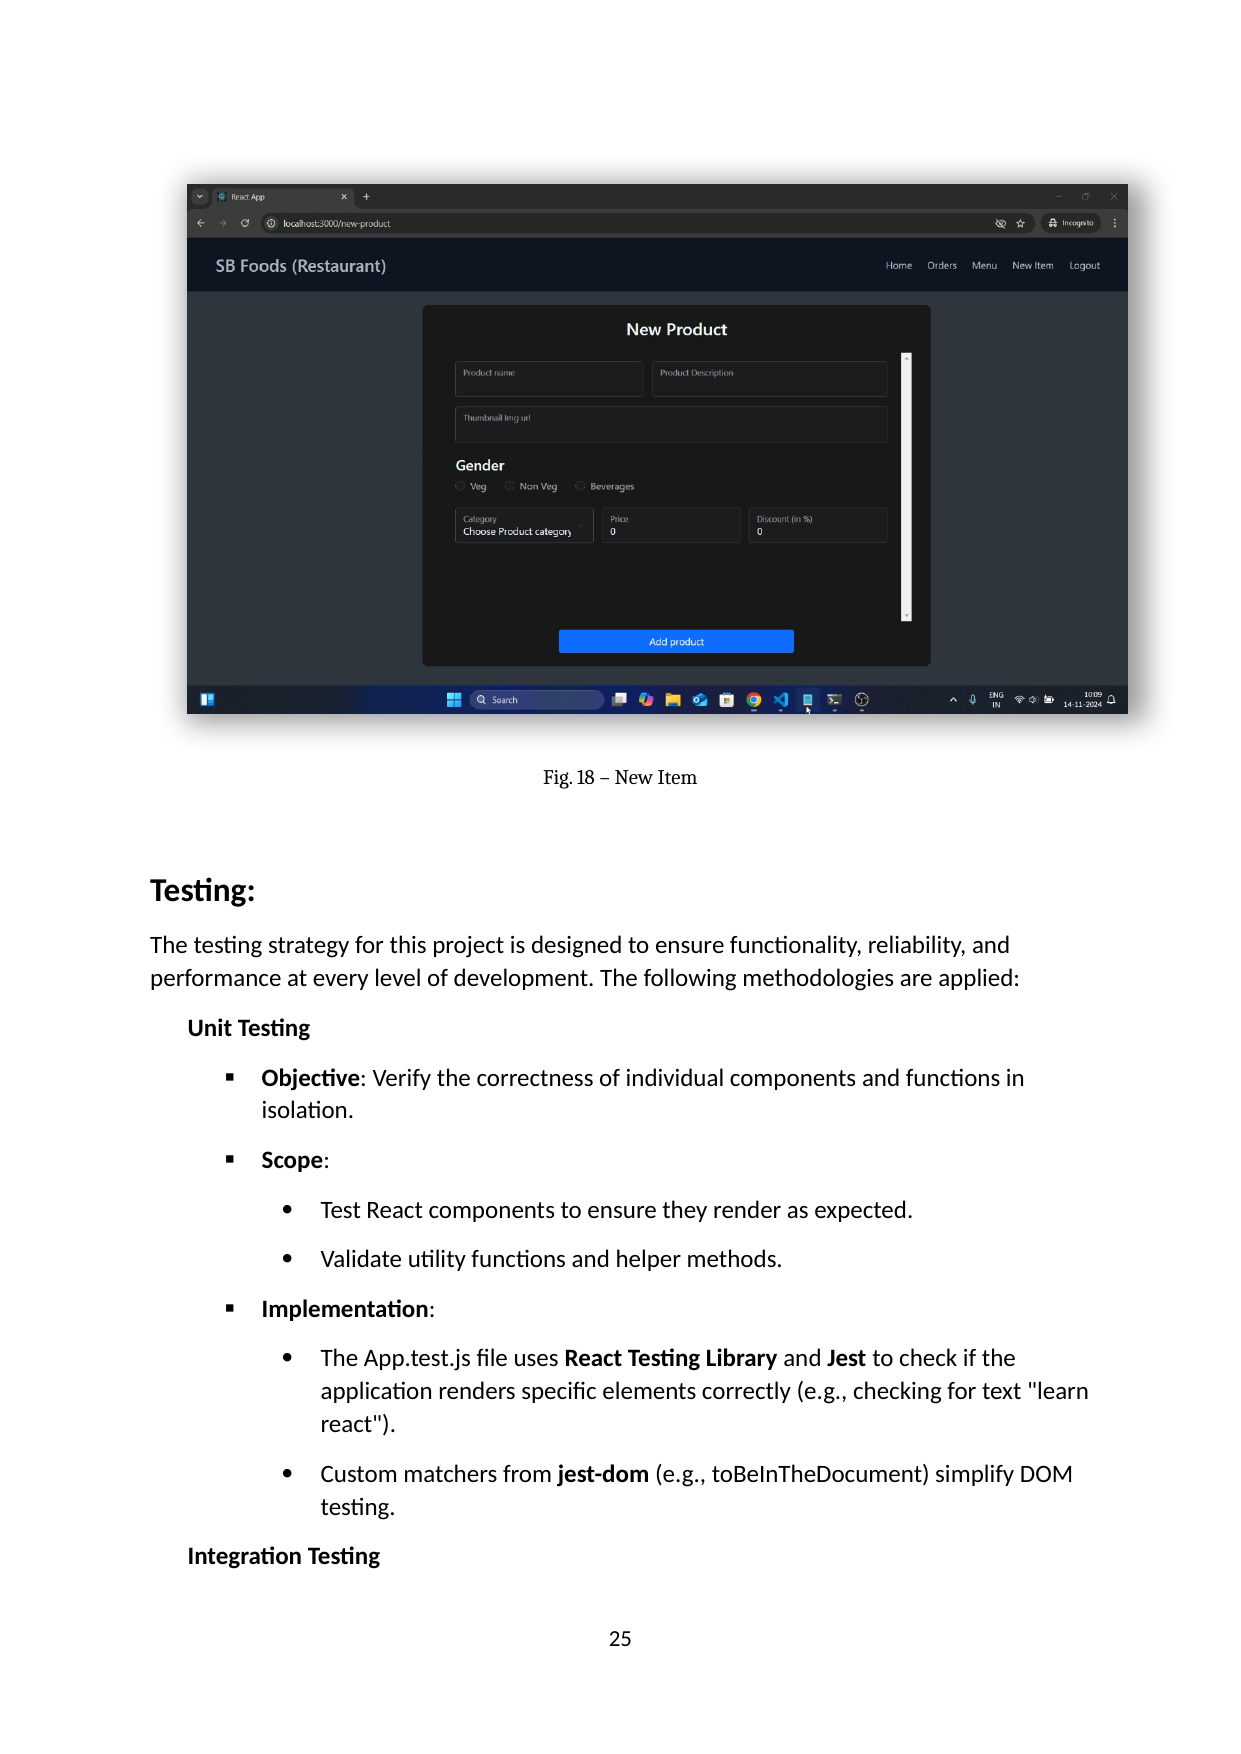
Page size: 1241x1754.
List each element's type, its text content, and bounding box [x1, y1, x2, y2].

list Scope: [224, 1144, 1090, 1175]
text Testing: [150, 869, 1090, 910]
text Integration Testing [187, 1540, 1090, 1571]
list Fig. 18 – New Item [150, 766, 1090, 790]
list Objective: Verify the correctness of individual components and functions in isolation. [224, 1062, 1090, 1125]
list Test React components to ensure they render as expected. [283, 1194, 1090, 1224]
list Custom matchers from jest-dom (e.g., toBeInTheDocument) simplify DOM testing. [283, 1458, 1090, 1521]
picture [187, 184, 1128, 714]
text Unit Testing [187, 1012, 1090, 1043]
list The App.test.js file uses React Testing Library and Jest to check if the application renders specific elements correctly (e.g., checking for text "learn react"). [283, 1342, 1090, 1439]
text The testing strategy for this project is designed to ensure functionality, reliability, and performance at every level of development. The following methodologies are applied: [150, 929, 1090, 993]
list Implementation: [224, 1293, 1090, 1323]
list Validate utility functions and helper methods. [283, 1243, 1090, 1274]
